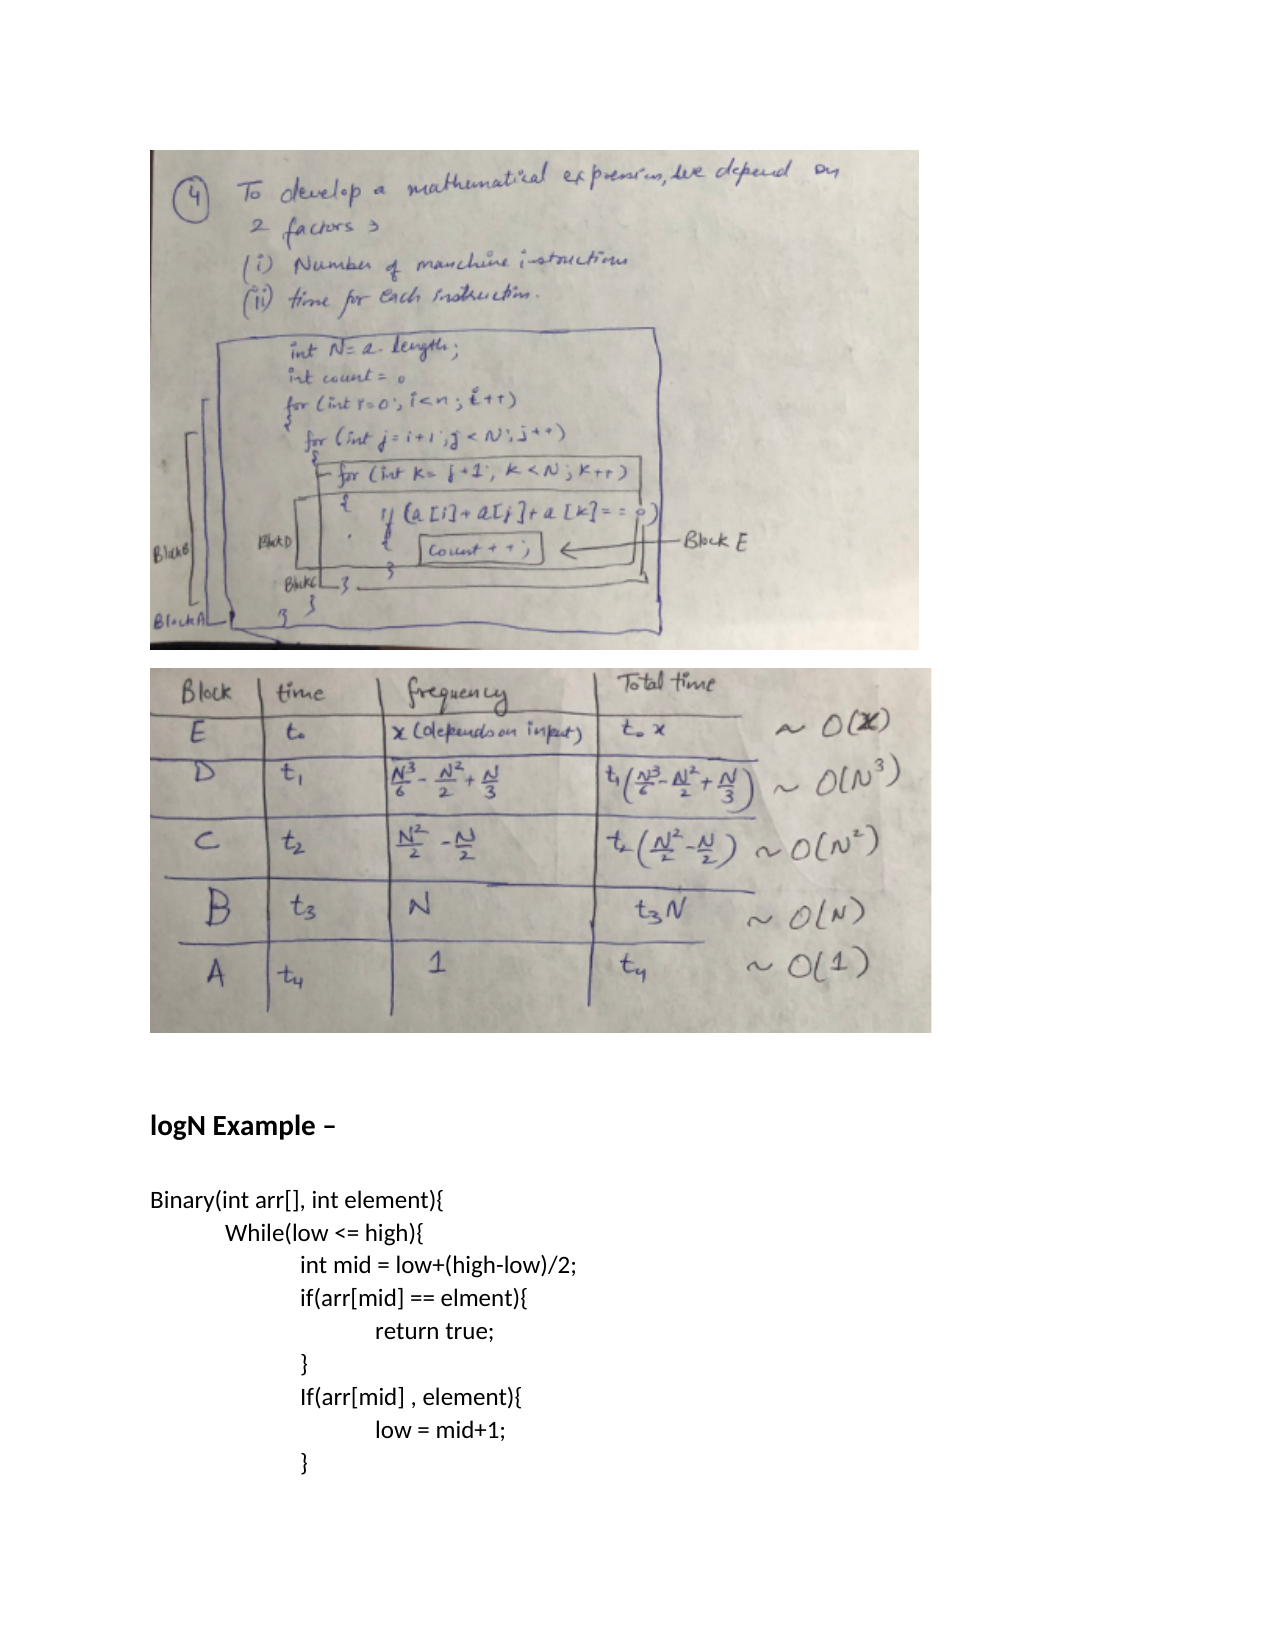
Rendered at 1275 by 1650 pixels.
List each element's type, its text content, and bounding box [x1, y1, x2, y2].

text if(arr[mid] == elment){ [225, 1282, 1125, 1313]
text low = mid+1; [225, 1414, 1125, 1445]
picture [150, 668, 932, 1033]
picture [150, 150, 919, 650]
text int mid = low+(high-low)/2; [225, 1249, 1125, 1280]
text If(arr[mid] , element){ [225, 1381, 1125, 1412]
text } [225, 1348, 1125, 1379]
text return true; [225, 1315, 1125, 1346]
text logN Example – [150, 1107, 1125, 1142]
text } [225, 1447, 1125, 1478]
text While(low <= high){ [225, 1217, 1125, 1247]
text Binary(int arr[], int element){ [150, 1184, 1125, 1214]
